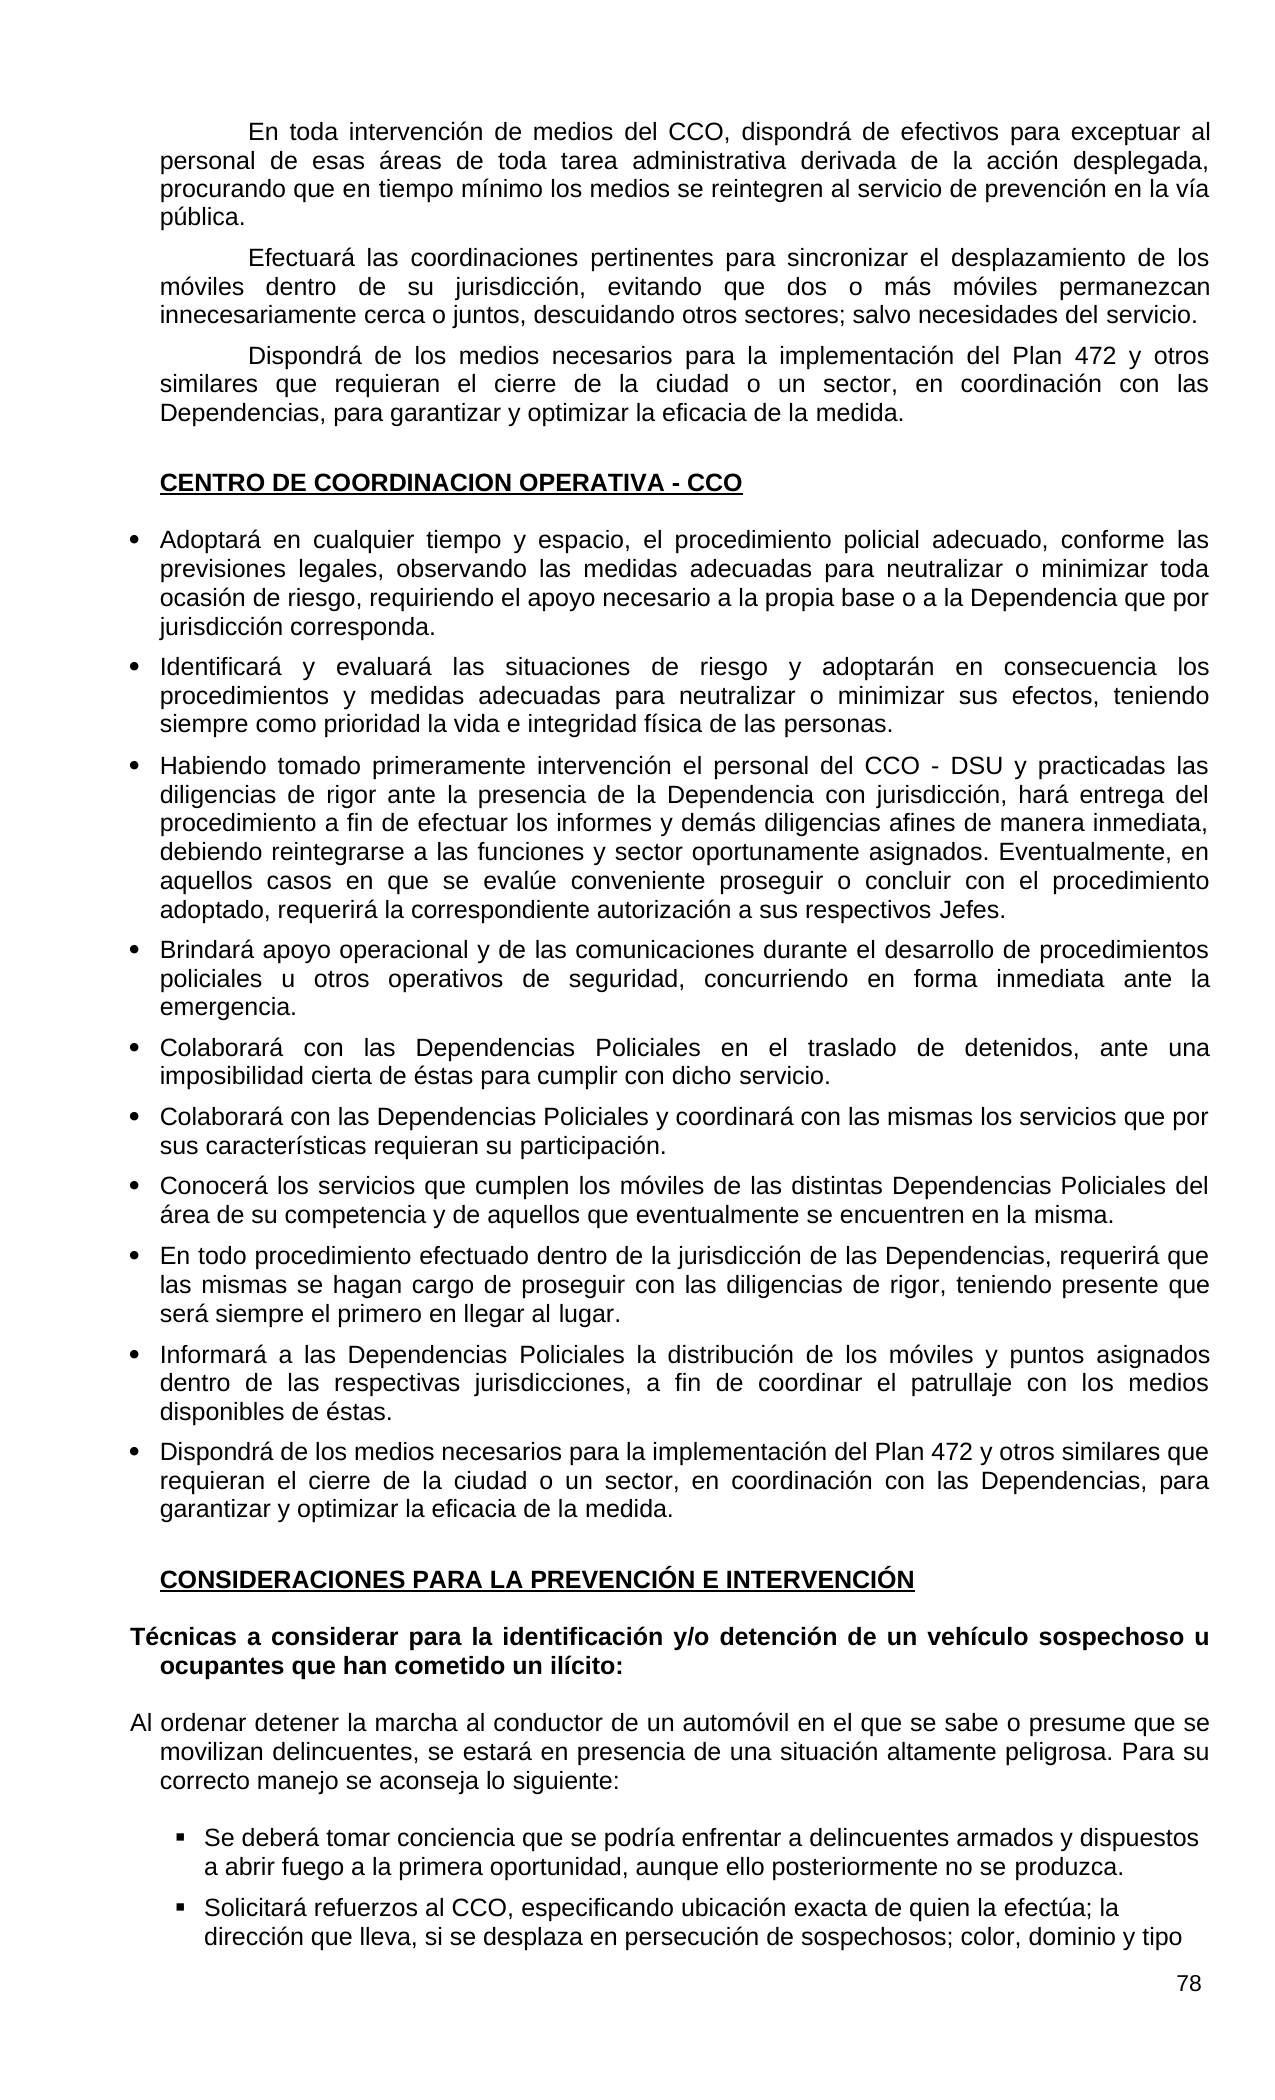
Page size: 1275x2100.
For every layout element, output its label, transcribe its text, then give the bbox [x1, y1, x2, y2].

list Efectuará las coordinaciones pertinentes para sincronizar el desplazamiento de los móviles dentro de su jurisdicción, evitando que dos o más móviles permanezcan innecesariamente cerca o juntos, descuidando otros sectores; salvo necesidades del servicio. [159, 244, 1211, 328]
list En toda intervención de medios del CCO, dispondrá de efectivos para exceptuar al personal de esas áreas de toda tarea administrativa derivada de la acción desplegada, procurando que en tiempo mínimo los medios se reintegren al servicio de prevención en la vía pública. [159, 118, 1211, 231]
list Dispondrá de los medios necesarios para la implementación del Plan 472 y otros similares que requieran el cierre de la ciudad o un sector, en coordinación con las Dependencias, para garantizar y optimizar la eficacia de la medida. [130, 1438, 1211, 1523]
list Dispondrá de los medios necesarios para la implementación del Plan 472 y otros similares que requieran el cierre de la ciudad o un sector, en coordinación con las Dependencias, para garantizar y optimizar la eficacia de la medida. [159, 342, 1211, 426]
list Conocerá los servicios que cumplen los móviles de las distintas Dependencias Policiales del área de su competencia y de aquellos que eventualmente se encuentren en la misma. [130, 1172, 1210, 1229]
list Habiendo tomado primeramente intervención el personal del CCO - DSU y practicadas las diligencias de rigor ante la presencia de la Dependencia con jurisdicción, hará entrega del procedimiento a fin de efectuar los informes y demás diligencias afines de manera inmediata, debiendo reintegrarse a las funciones y sector oportunamente asignados. Eventualmente, en aquellos casos en que se evalúe conveniente proseguir o concluir con el procedimiento adoptado, requerirá la correspondiente autorización a sus respectivos Jefes. [130, 751, 1211, 923]
list Adoptará en cualquier tiempo y espacio, el procedimiento policial adecuado, conforme las previsiones legales, observando las medidas adecuadas para neutralizar o minimizar toda ocasión de riesgo, requiriendo el apoyo necesario a la propia base o a la Dependencia que por jurisdicción corresponda. [130, 526, 1211, 641]
text Técnicas a considerar para la identificación y/o detención de un vehículo sospechoso u ocupantes que han cometido un ilícito: [130, 1622, 1211, 1679]
text Al ordenar detener la marcha al conductor de un automóvil en el que se sabe o presume que se movilizan delincuentes, se estará en presencia de una situación altamente peligrosa. Para su correcto manejo se aconseja lo siguiente: [130, 1708, 1211, 1794]
list Identificará y evaluará las situaciones de riesgo y adoptarán en consecuencia los procedimientos y medidas adecuadas para neutralizar o minimizar sus efectos, teniendo siempre como prioridad la vida e integridad física de las personas. [130, 653, 1211, 738]
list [174, 1893, 1211, 1951]
list Colaborará con las Dependencias Policiales y coordinará con las mismas los servicios que por sus características requieran su participación. [130, 1103, 1211, 1159]
list Brindará apoyo operacional y de las comunicaciones durante el desarrollo de procedimientos policiales u otros operativos de seguridad, concurriendo en forma inmediata ante la emergencia. [130, 936, 1211, 1021]
subtitle CENTRO DE COORDINACION OPERATIVA - CCO [159, 468, 1250, 497]
list En todo procedimiento efectuado dentro de la jurisdicción de las Dependencias, requerirá que las mismas se hagan cargo de proseguir con las diligencias de rigor, teniendo presente que será siempre el primero en llegar al lugar. [130, 1241, 1211, 1328]
list Colaborará con las Dependencias Policiales en el traslado de detenidos, ante una imposibilidad cierta de éstas para cumplir con dicho servicio. [130, 1034, 1211, 1090]
list Se deberá tomar conciencia que se podría enfrentar a delincuentes armados y dispuestos a abrir fuego a la primera oportunidad, aunque ello posteriormente no se produzca. [174, 1823, 1211, 1881]
subtitle CONSIDERACIONES PARA LA PREVENCIÓN E INTERVENCIÓN [159, 1564, 1250, 1593]
list Informará a las Dependencias Policiales la distribución de los móviles y puntos asignados dentro de las respectivas jurisdicciones, a fin de coordinar el patrullaje con los medios disponibles de éstas. [130, 1341, 1211, 1425]
